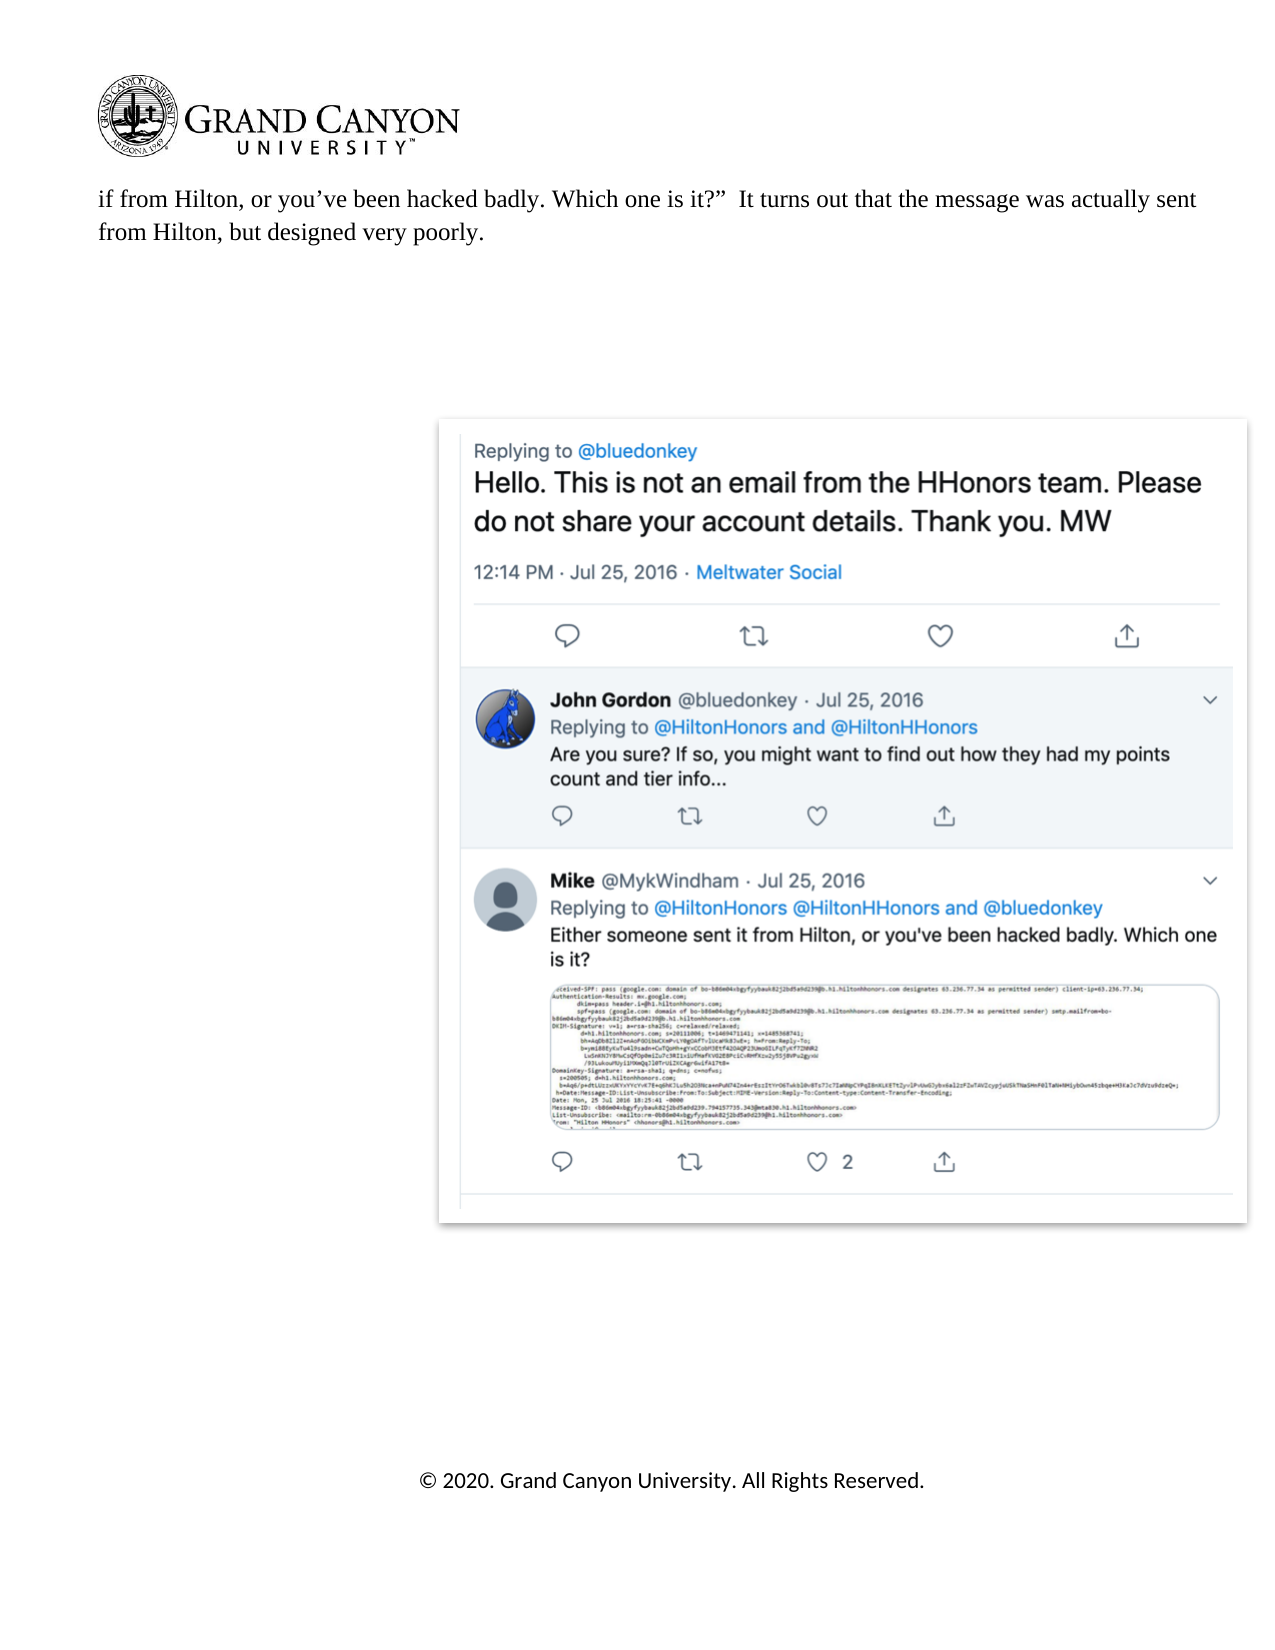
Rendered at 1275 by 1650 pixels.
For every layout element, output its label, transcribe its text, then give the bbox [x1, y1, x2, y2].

picture [454, 434, 1233, 1209]
picture [97, 75, 460, 157]
